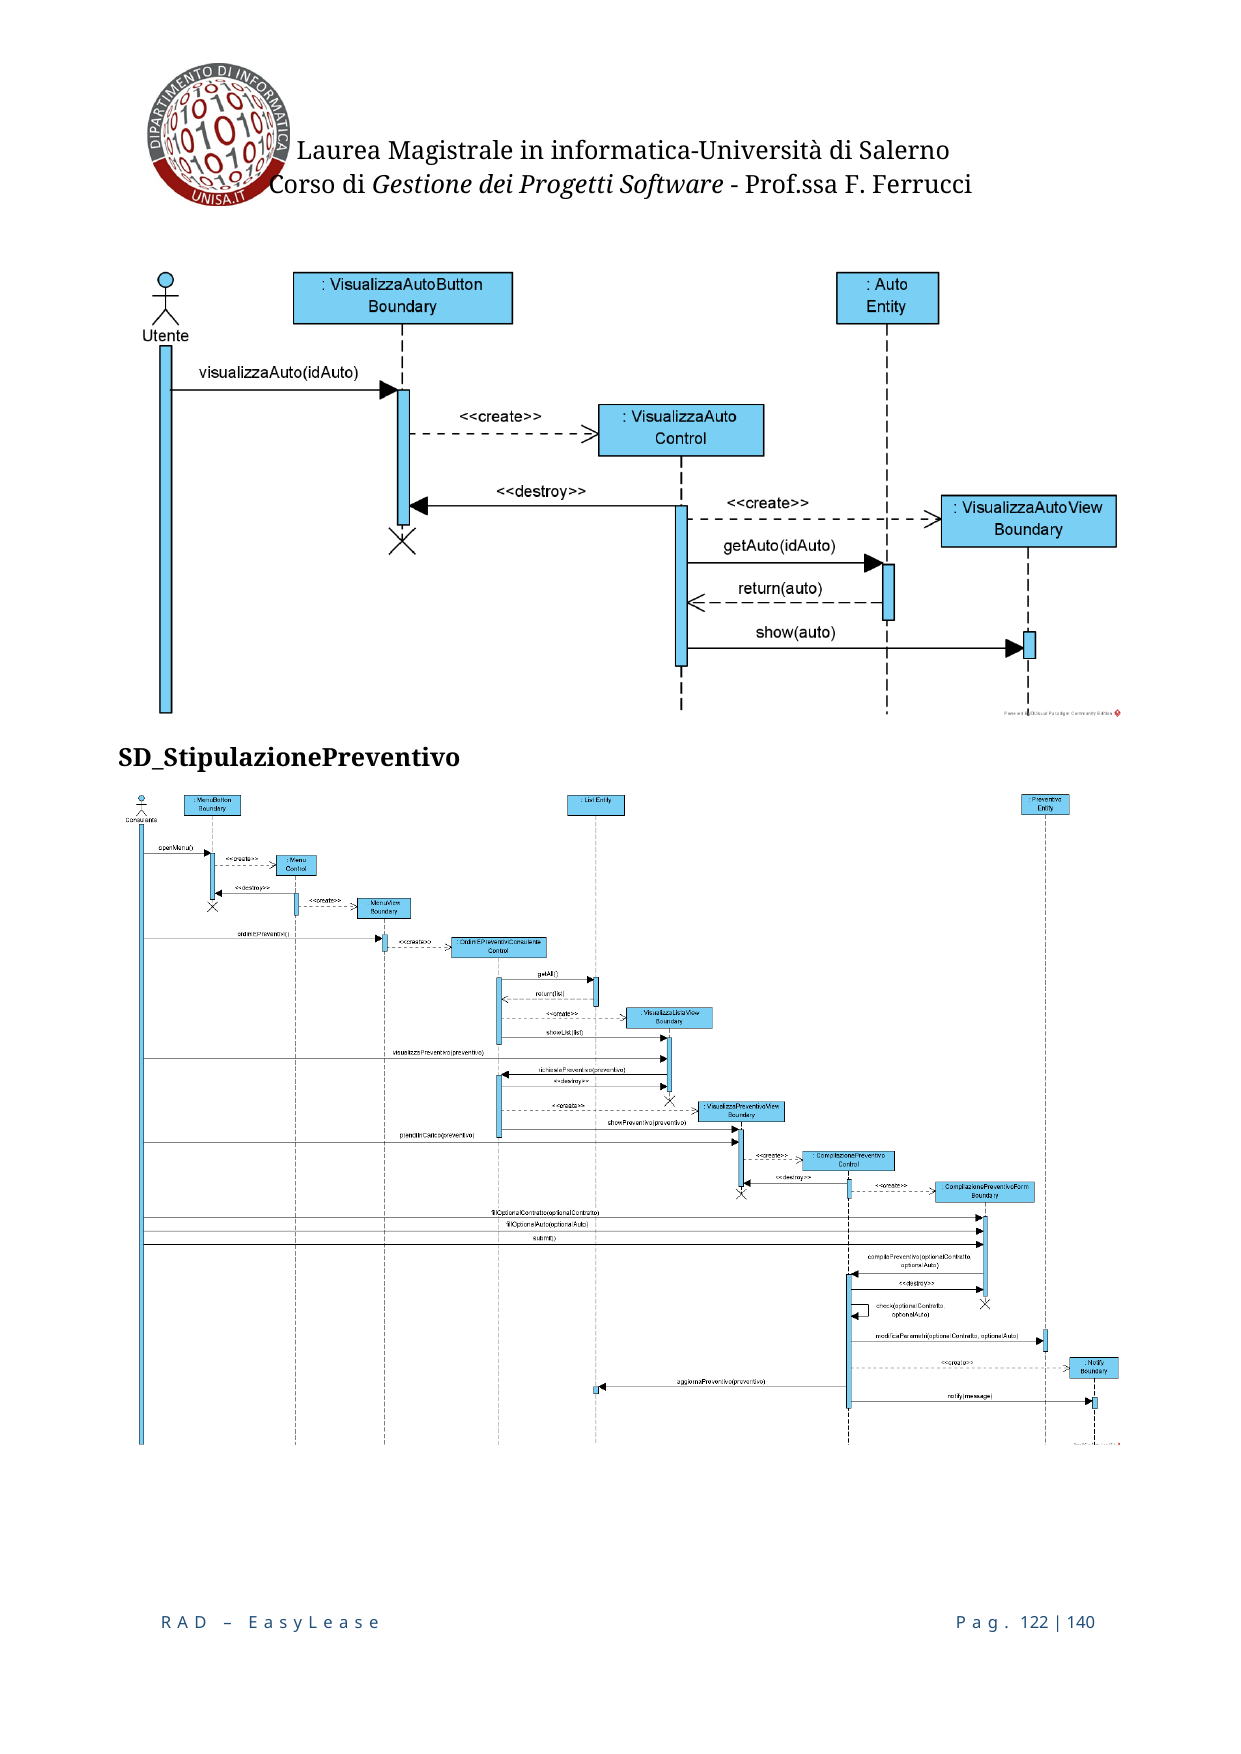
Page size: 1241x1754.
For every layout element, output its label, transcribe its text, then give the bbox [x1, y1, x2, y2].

picture [118, 793, 1121, 1447]
picture [147, 63, 290, 206]
text SD_StipulazionePreventivo [118, 740, 1122, 774]
picture [118, 269, 1123, 721]
